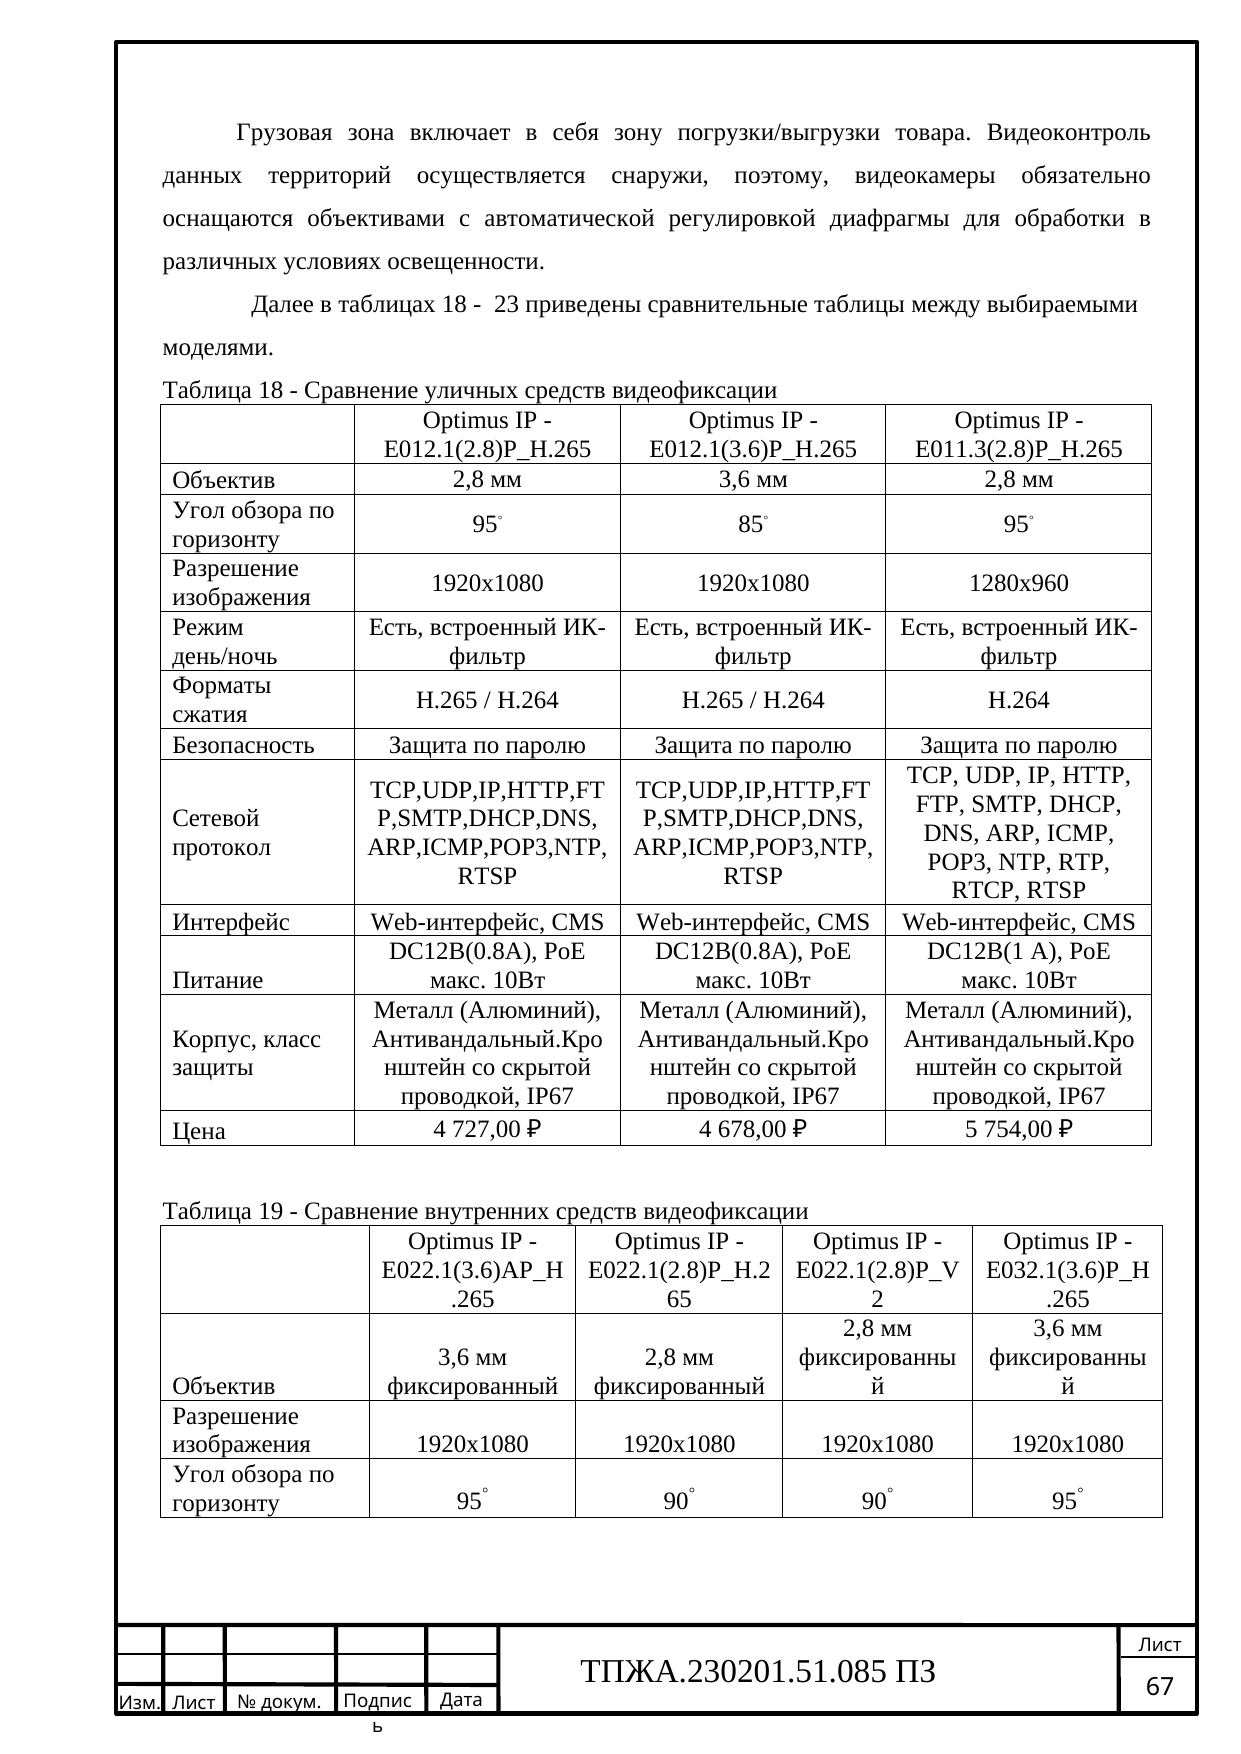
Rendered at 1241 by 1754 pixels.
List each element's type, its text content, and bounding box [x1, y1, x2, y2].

table_cell 1920х1080 [355, 554, 620, 611]
table_cell 95◦ [370, 1459, 575, 1517]
table_cell Режим день/ночь [161, 612, 354, 669]
table_cell Есть, встроенный ИК-фильтр [355, 612, 620, 669]
table_cell Разрешение изображения [161, 554, 354, 611]
table_cell DC12В(1 А), PoE макс. 10Вт [886, 936, 1151, 994]
table_cell Web-интерфейс, CMS [886, 905, 1151, 935]
table_cell Угол обзора по горизонту [161, 495, 354, 552]
table_cell 3,6 мм фиксированный [370, 1314, 575, 1400]
table_cell 2,8 мм фиксированный [576, 1314, 782, 1400]
table_cell H.264 [886, 671, 1151, 728]
table_cell 1920х1080 [783, 1401, 972, 1458]
table_cell 4 727,00 ₽ [355, 1111, 620, 1145]
table_cell Есть, встроенный ИК-фильтр [886, 612, 1151, 669]
table_cell Безопасность [161, 729, 354, 759]
table_header Optimus IP - E012.1(3.6)P_H.265 [621, 405, 885, 463]
table_cell Web-интерфейс, CMS [621, 905, 885, 935]
table_cell DC12В(0.8А), PoE макс. 10Вт [621, 936, 885, 994]
table_cell Форматы сжатия [161, 671, 354, 728]
table_cell Разрешение изображения [161, 1401, 369, 1458]
table_header Optimus IP - E032.1(3.6)P_H.265 [973, 1226, 1162, 1312]
table_cell Питание [161, 936, 354, 994]
table_cell Угол обзора по горизонту [161, 1459, 369, 1517]
table_cell Защита по паролю [886, 729, 1151, 759]
table_cell 95◦ [355, 495, 620, 552]
text Далее в таблицах 18 - 23 приведены сравнительные таблицы между выбираемыми моделями. [162, 289, 1152, 361]
table_header [161, 1226, 369, 1312]
table_cell 1920х1080 [621, 554, 885, 611]
table_header Optimus IP - E011.3(2.8)P_H.265 [886, 405, 1151, 463]
text Таблица 18 - Сравнение уличных средств видеофиксации [162, 375, 1152, 404]
table_cell 1920х1080 [370, 1401, 575, 1458]
table_header Optimus IP - E012.1(2.8)P_H.265 [355, 405, 620, 463]
table_cell Web-интерфейс, CMS [355, 905, 620, 935]
table_cell Есть, встроенный ИК-фильтр [621, 612, 885, 669]
table_cell Интерфейс [161, 905, 354, 935]
table_cell Защита по паролю [355, 729, 620, 759]
table_cell Защита по паролю [621, 729, 885, 759]
table_cell TCP,UDP,IP,HTTP,FTP,SMTP,DHCP,DNS, ARP,ICMP,POP3,NTP,RTSP [621, 760, 885, 904]
table_cell 2,8 мм фиксированный [783, 1314, 972, 1400]
table_cell 95◦ [973, 1459, 1162, 1517]
table_cell 90◦ [783, 1459, 972, 1517]
table_header Optimus IP - E022.1(3.6)AP_H.265 [370, 1226, 575, 1312]
text Грузовая зона включает в себя зону погрузки/выгрузки товара. Видеоконтроль данных территорий осуществляется снаружи, поэтому, видеокамеры обязательно оснащаются объективами с автоматической регулировкой диафрагмы для обработки в различных условиях освещенности. [162, 117, 1152, 275]
table_header Optimus IP - E022.1(2.8)P_H.265 [576, 1226, 782, 1312]
table_cell Объектив [161, 464, 354, 494]
table_cell 4 678,00 ₽ [621, 1111, 885, 1145]
table_cell Металл (Алюминий), Антивандальный.Кронштейн со скрытой проводкой, IP67 [355, 995, 620, 1110]
table_cell 1280х960 [886, 554, 1151, 611]
table_cell 90◦ [576, 1459, 782, 1517]
table_cell Корпус, класс защиты [161, 995, 354, 1110]
table_cell H.265 / H.264 [621, 671, 885, 728]
table_header Optimus IP - E022.1(2.8)P_V2 [783, 1226, 972, 1312]
table_cell 5 754,00 ₽ [886, 1111, 1151, 1145]
table_header [161, 405, 354, 463]
table_cell DC12В(0.8А), PoE макс. 10Вт [355, 936, 620, 994]
table_cell Металл (Алюминий), Антивандальный.Кронштейн со скрытой проводкой, IP67 [886, 995, 1151, 1110]
table_cell 3,6 мм фиксированный [973, 1314, 1162, 1400]
table_cell Металл (Алюминий), Антивандальный.Кронштейн со скрытой проводкой, IP67 [621, 995, 885, 1110]
table_cell 2,8 мм [355, 464, 620, 494]
table_cell Цена [161, 1111, 354, 1145]
table_cell TCP,UDP,IP,HTTP,FTP,SMTP,DHCP,DNS, ARP,ICMP,POP3,NTP,RTSP [355, 760, 620, 904]
table_cell 3,6 мм [621, 464, 885, 494]
table_cell 2,8 мм [886, 464, 1151, 494]
text Таблица 19 - Сравнение внутренних средств видеофиксации [162, 1196, 1152, 1225]
table_cell 85◦ [621, 495, 885, 552]
table_cell 1920х1080 [576, 1401, 782, 1458]
table_cell 1920х1080 [973, 1401, 1162, 1458]
table_cell TCP, UDP, IP, HTTP, FTP, SMTP, DHCP, DNS, ARP, ICMP, POP3, NTP, RTP, RTCP, RTSP [886, 760, 1151, 904]
table_cell Сетевой протокол [161, 760, 354, 904]
table_cell Объектив [161, 1314, 369, 1400]
table_cell H.265 / H.264 [355, 671, 620, 728]
table_cell 95◦ [886, 495, 1151, 552]
